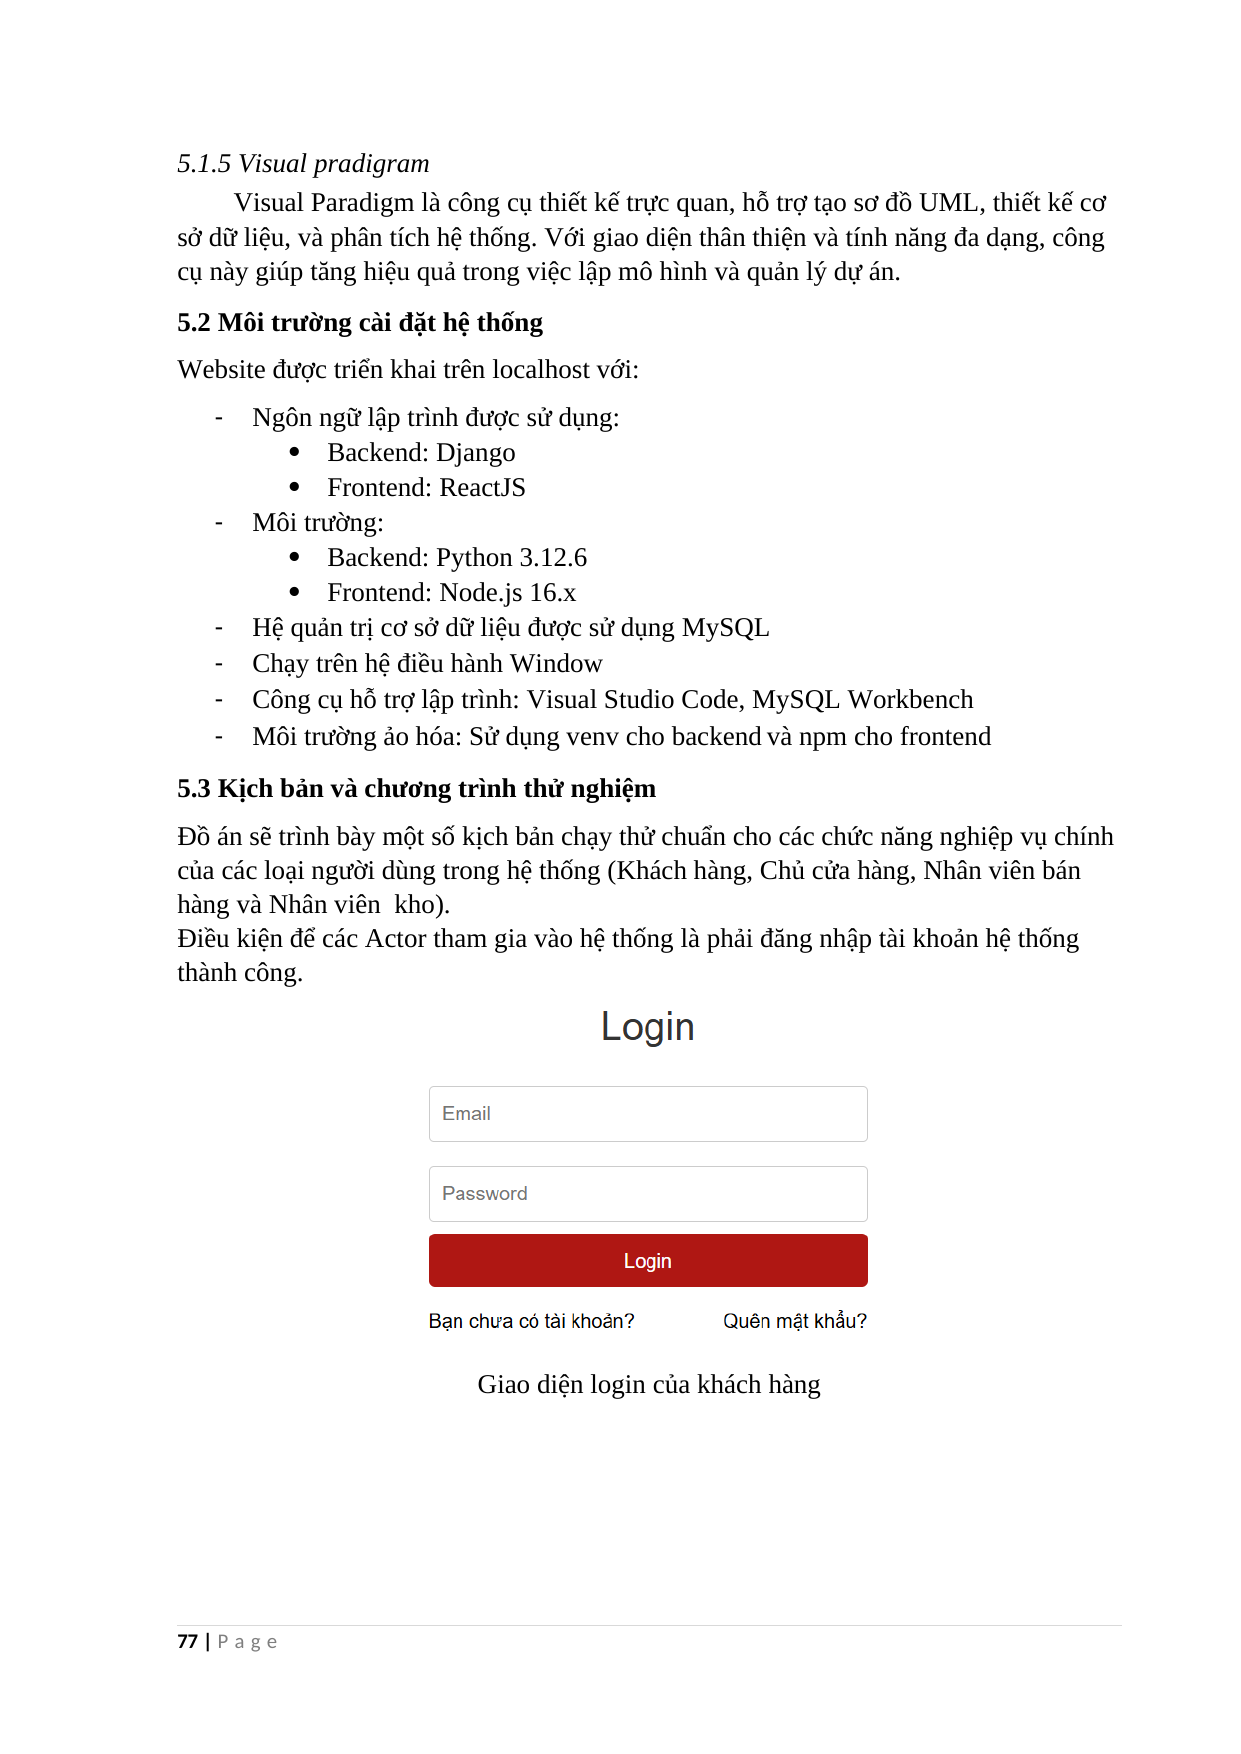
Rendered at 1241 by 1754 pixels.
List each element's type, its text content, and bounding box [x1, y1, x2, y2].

text Đồ án sẽ trình bày một số kịch bản chạy thử chuẩn cho các chức năng nghiệp vụ chính của các loại người dùng trong hệ thống (Khách hàng, Chủ cửa hàng, Nhân viên bán hàng và Nhân viên kho). Điều kiện để các Actor tham gia vào hệ thống là phải đăng nhập tài khoản hệ thống thành công. [177, 819, 1122, 987]
subtitle 5.1.5 Visual pradigram [177, 147, 1122, 178]
list Backend: Django [289, 436, 1122, 468]
list Frontend: Node.js 16.x [289, 576, 1122, 607]
subtitle 5.3 Kịch bản và chương trình thử nghiệm [177, 772, 1122, 803]
list Ngôn ngữ lập trình được sử dụng: [214, 400, 1122, 433]
text Giao diện login của khách hàng [177, 1368, 1122, 1399]
text Visual Paradigm là công cụ thiết kế trực quan, hỗ trợ tạo sơ đồ UML, thiết kế cơ sở dữ liệu, và phân tích hệ thống. Với giao diện thân thiện và tính năng đa dạng, công cụ này giúp tăng hiệu quả trong việc lập mô hình và quản lý dự án. [177, 186, 1122, 286]
list Backend: Python 3.12.6 [289, 541, 1122, 573]
list Công cụ hỗ trợ lập trình: Visual Studio Code, MySQL Workbench [214, 683, 1122, 716]
list Môi trường ảo hóa: Sử dụng venv cho backend và npm cho frontend [214, 719, 1122, 752]
list Frontend: ReactJS [289, 471, 1122, 502]
list Môi trường: [214, 505, 1122, 538]
list Hệ quản trị cơ sở dữ liệu được sử dụng MySQL [214, 610, 1122, 643]
text Website được triển khai trên localhost với: [177, 353, 1122, 384]
list Chạy trên hệ điều hành Window [214, 646, 1122, 679]
subtitle 5.2 Môi trường cài đặt hệ thống [177, 306, 1122, 337]
picture [422, 1002, 876, 1353]
